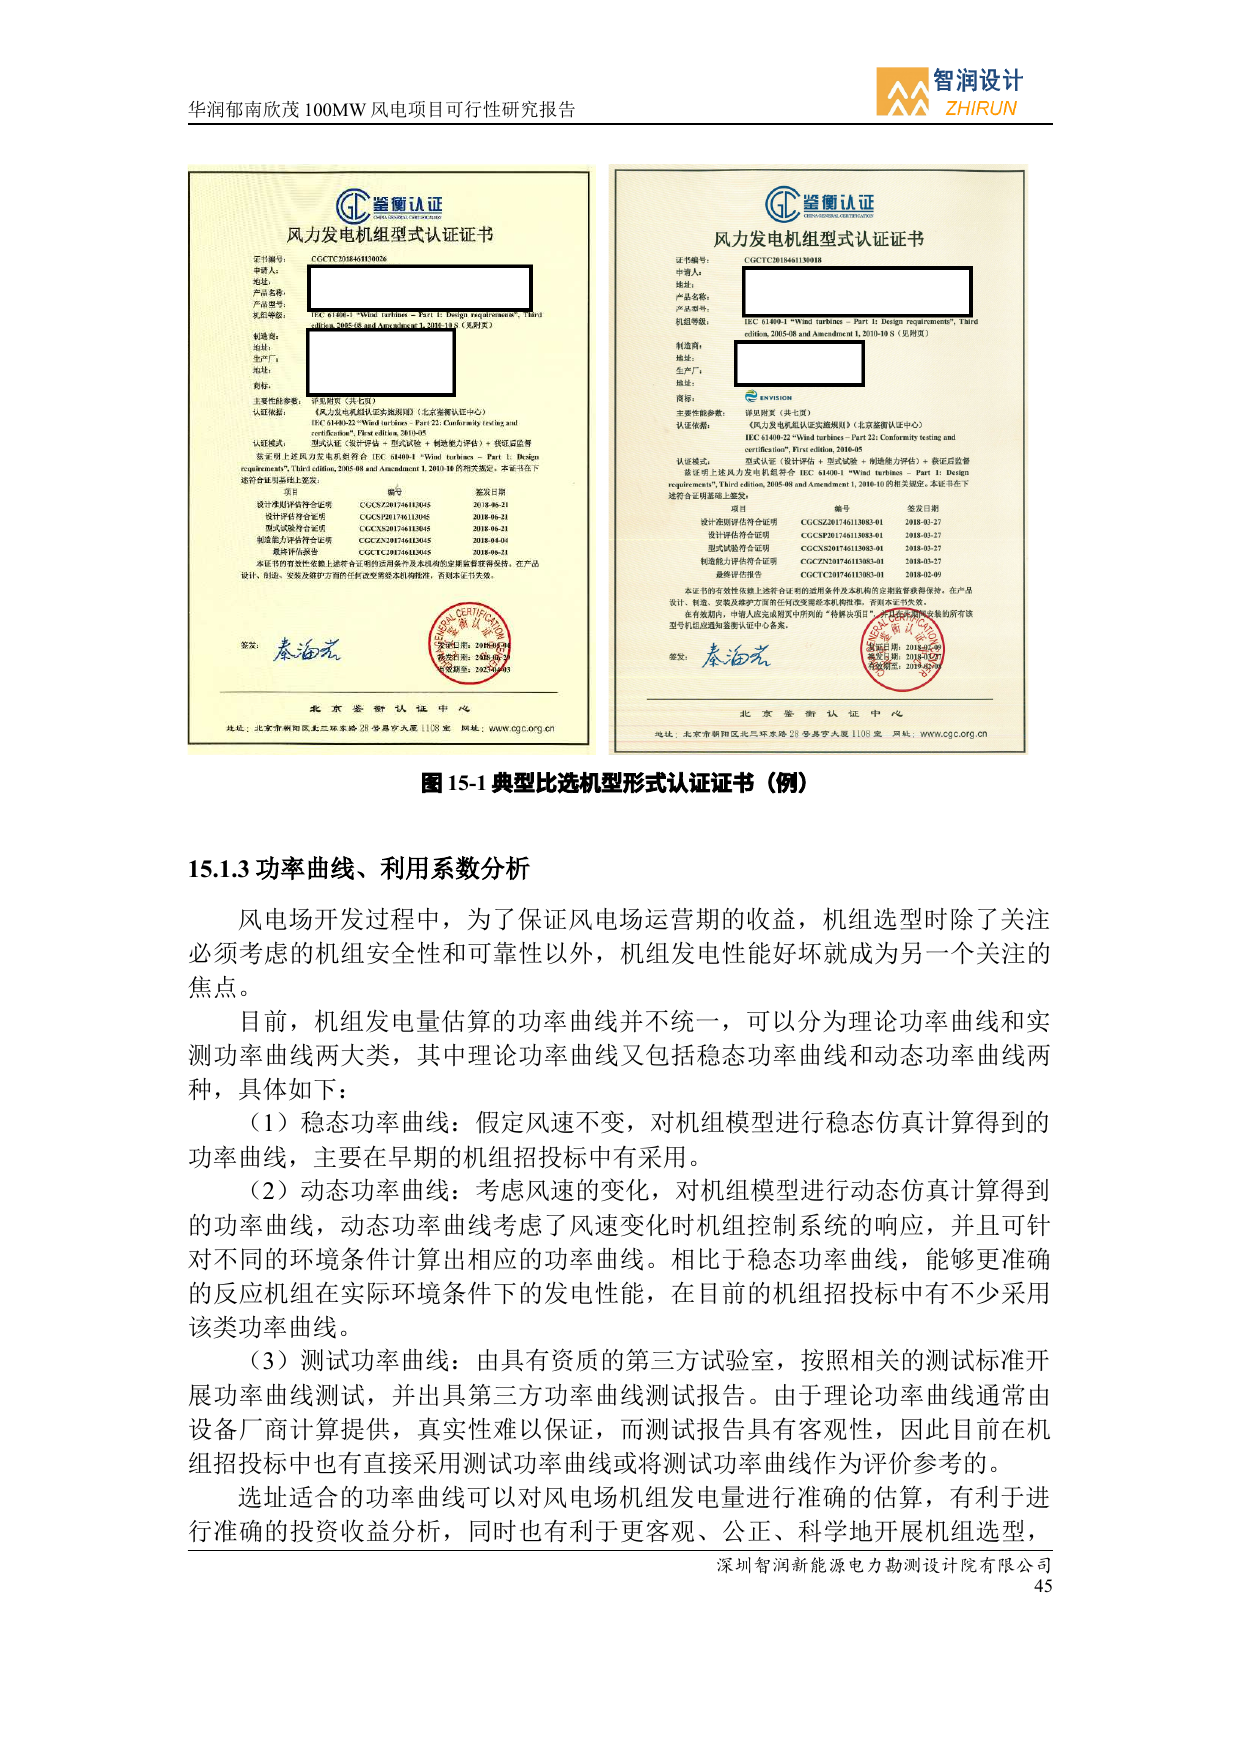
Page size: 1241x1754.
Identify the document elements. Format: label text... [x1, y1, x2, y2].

picture [608, 164, 1029, 755]
title 15.1.3功率曲线、利用系数分析 [187, 850, 1053, 884]
picture [876, 65, 1024, 117]
text 图15-1典型比选机型形式认证证书（例） [187, 765, 1053, 799]
text （2）动态功率曲线：考虑风速的变化，对机组模型进行动态仿真计算得到的功率曲线，动态功率曲线考虑了风速变化时机组控制系统的响应，并且可针对不同的环境条件计算出相应的功率曲线。相比于稳态功率曲线，能够更准确的反应机组在实际环境条件下的发电性能，在目前的机组招投标中有不少采用该类功率曲线。 [187, 1173, 1053, 1343]
text （3）测试功率曲线：由具有资质的第三方试验室，按照相关的测试标准开展功率曲线测试，并出具第三方功率曲线测试报告。由于理论功率曲线通常由设备厂商计算提供，真实性难以保证，而测试报告具有客观性，因此目前在机组招投标中也有直接采用测试功率曲线或将测试功率曲线作为评价参考的。 [187, 1343, 1053, 1478]
text （1）稳态功率曲线：假定风速不变，对机组模型进行稳态仿真计算得到的功率曲线，主要在早期的机组招投标中有采用。 [187, 1105, 1053, 1173]
text 风电场开发过程中，为了保证风电场运营期的收益，机组选型时除了关注必须考虑的机组安全性和可靠性以外，机组发电性能好坏就成为另一个关注的焦点。 [187, 901, 1053, 1003]
text 目前，机组发电量估算的功率曲线并不统一，可以分为理论功率曲线和实测功率曲线两大类，其中理论功率曲线又包括稳态功率曲线和动态功率曲线两种，具体如下： [187, 1003, 1053, 1105]
picture [187, 164, 596, 755]
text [187, 1478, 1053, 1546]
